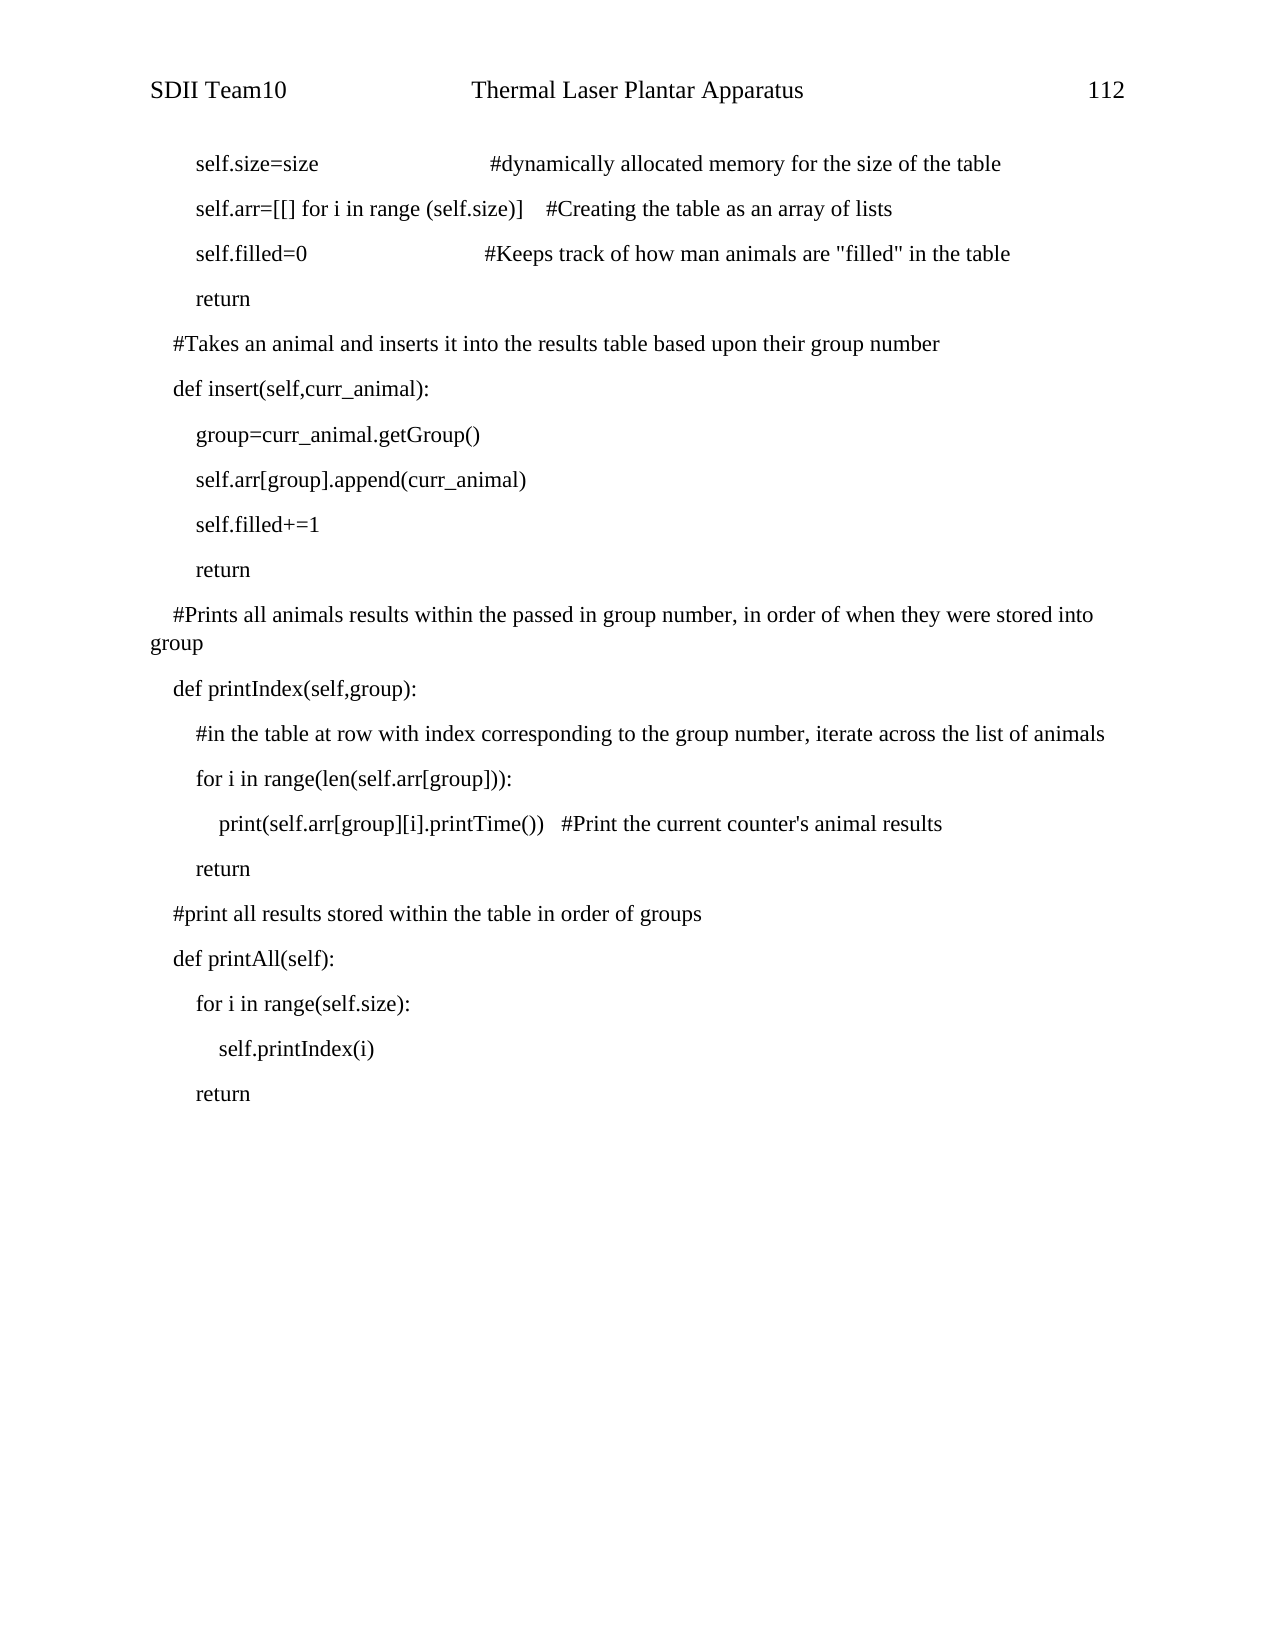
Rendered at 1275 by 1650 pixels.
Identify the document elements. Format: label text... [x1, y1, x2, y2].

text self.arr=[[] for i in range (self.size)] #Creating the table as an array of lists [150, 195, 1125, 221]
text self.printIndex(i) [150, 1035, 1125, 1062]
text self.arr[group].append(curr_animal) [150, 466, 1125, 492]
text def printAll(self): [150, 945, 1125, 972]
text return [150, 855, 1125, 881]
text #Takes an animal and inserts it into the results table based upon their group number [150, 330, 1125, 357]
text for i in range(len(self.arr[group])): [150, 765, 1125, 791]
text return [150, 285, 1125, 312]
text print(self.arr[group][i].printTime()) #Print the current counter's animal results [150, 810, 1125, 836]
text self.filled+=1 [150, 511, 1125, 537]
text return [150, 1081, 1125, 1107]
text def printIndex(self,group): [150, 674, 1125, 701]
text #print all results stored within the table in order of groups [150, 900, 1125, 926]
text for i in range(self.size): [150, 990, 1125, 1017]
text def insert(self,curr_animal): [150, 376, 1125, 402]
text #Prints all animals results within the passed in group number, in order of when they were stored into group [150, 601, 1125, 656]
text #in the table at row with index corresponding to the group number, iterate across the list of animals [150, 720, 1125, 746]
text return [150, 556, 1125, 582]
text self.filled=0 #Keeps track of how man animals are "filled" in the table [150, 240, 1125, 267]
text self.size=size #dynamically allocated memory for the size of the table [150, 150, 1125, 176]
text group=curr_animal.getGroup() [150, 421, 1125, 447]
